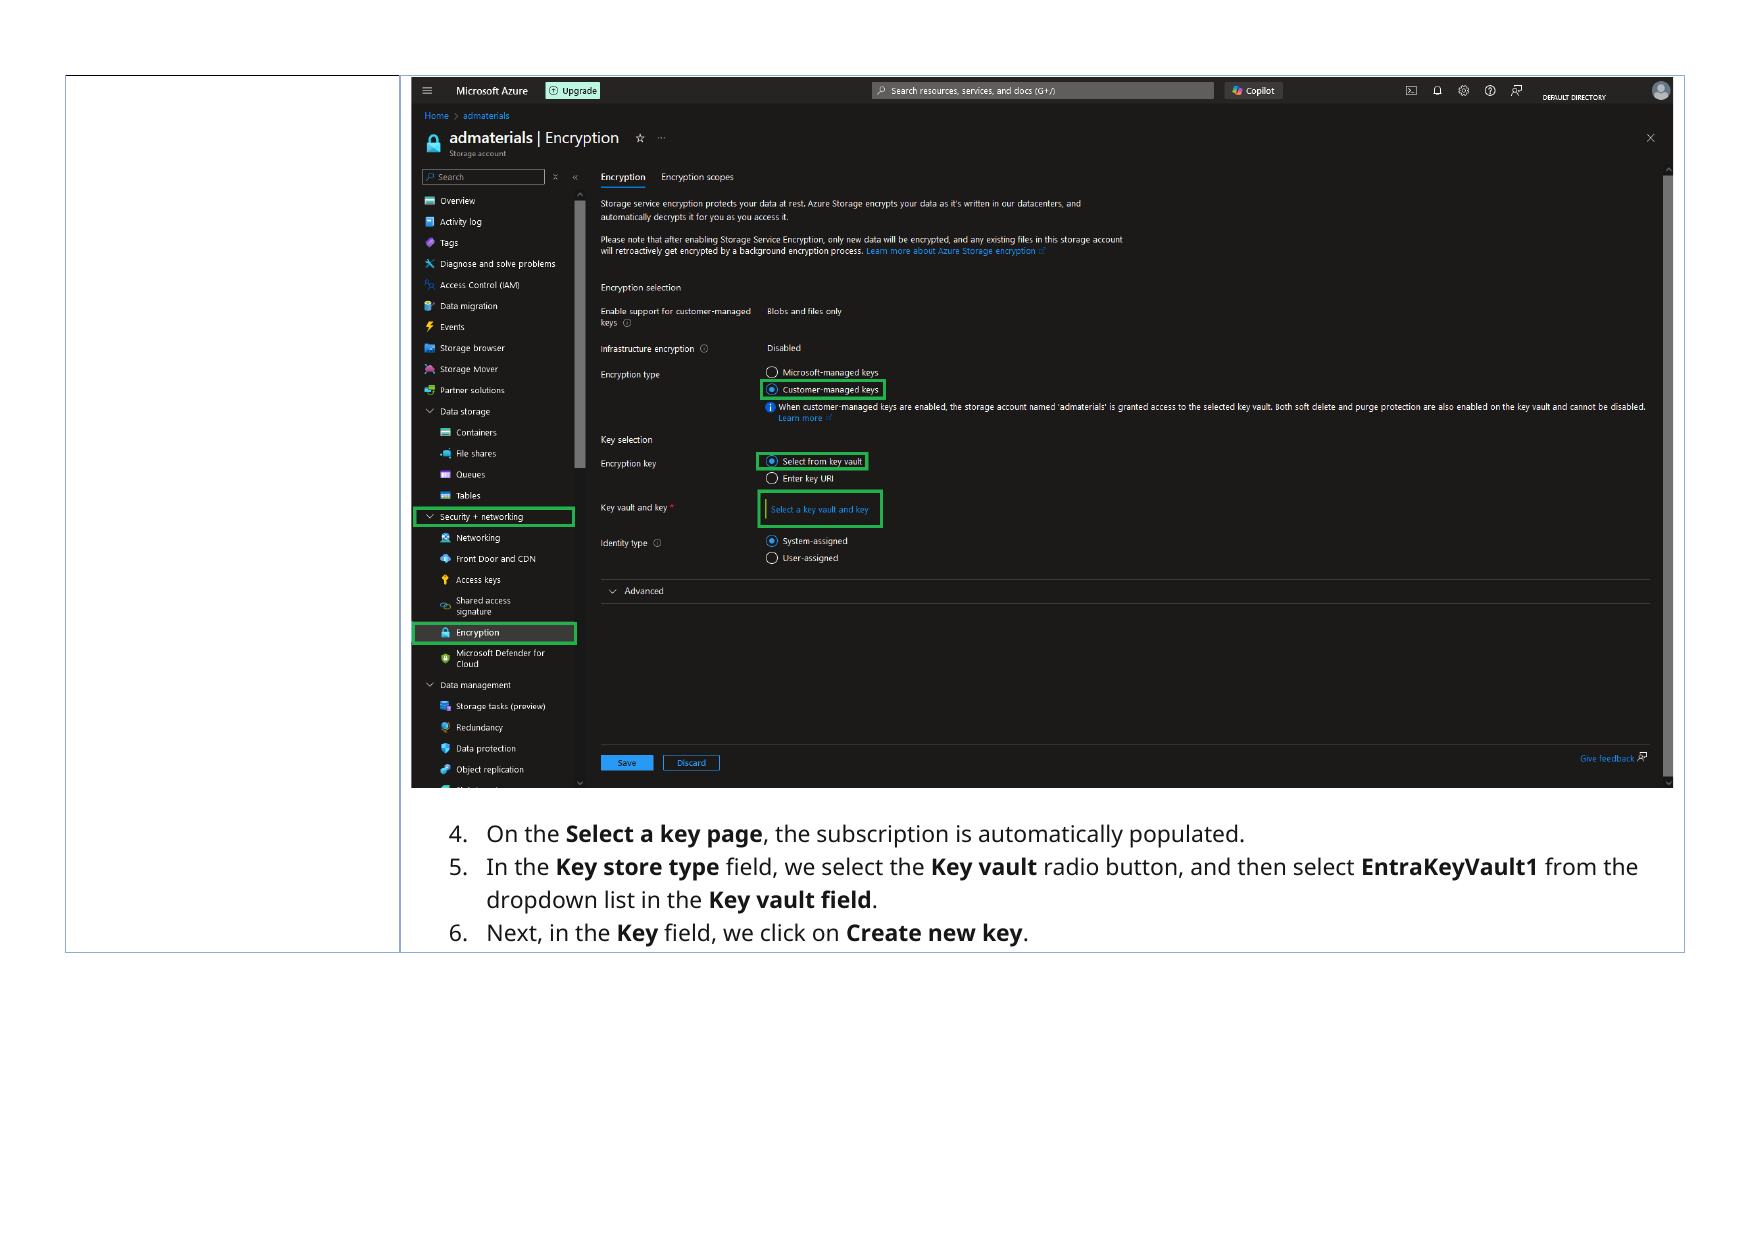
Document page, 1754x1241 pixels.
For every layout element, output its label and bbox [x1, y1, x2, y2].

table_cell [66, 76, 399, 952]
picture [411, 77, 1674, 788]
table_cell [401, 76, 1684, 952]
